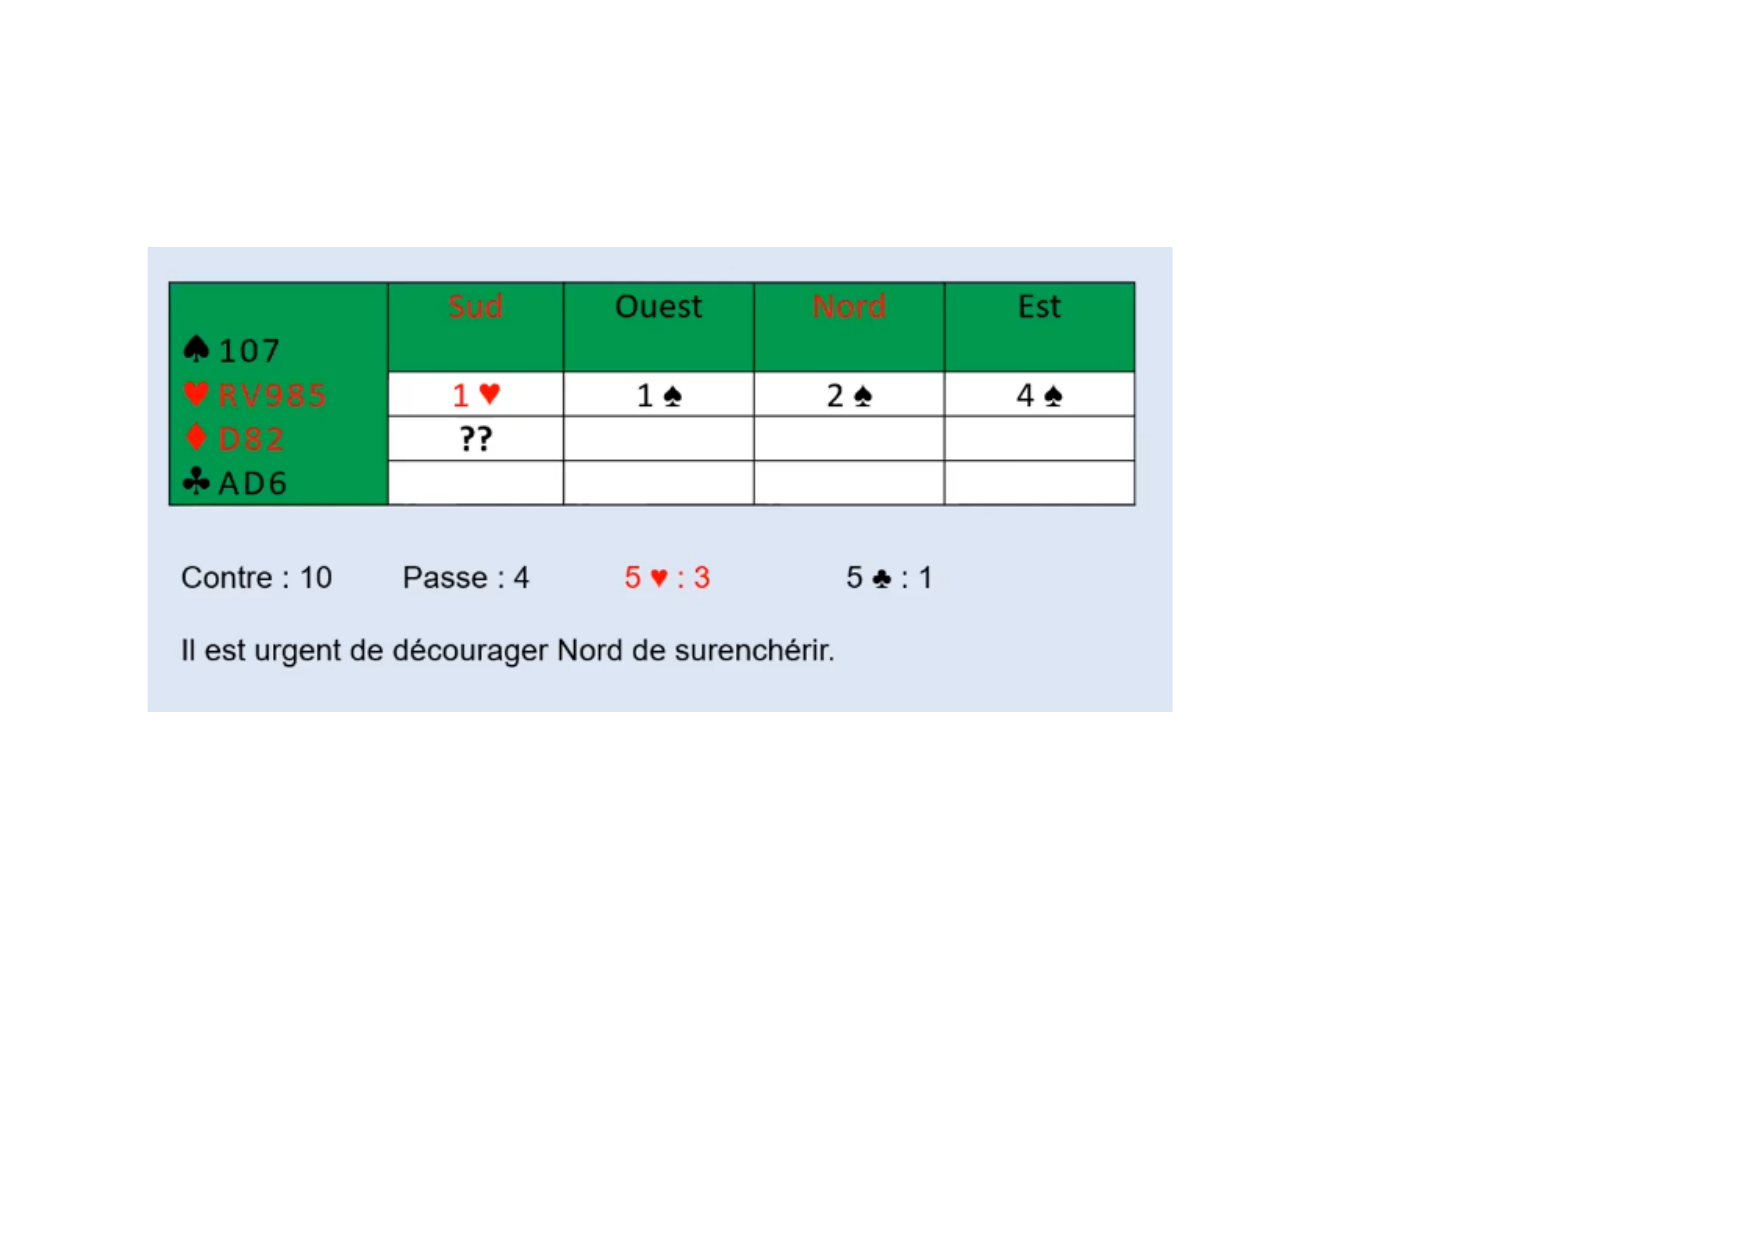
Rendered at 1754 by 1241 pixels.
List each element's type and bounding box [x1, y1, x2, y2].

picture [147, 247, 1173, 712]
